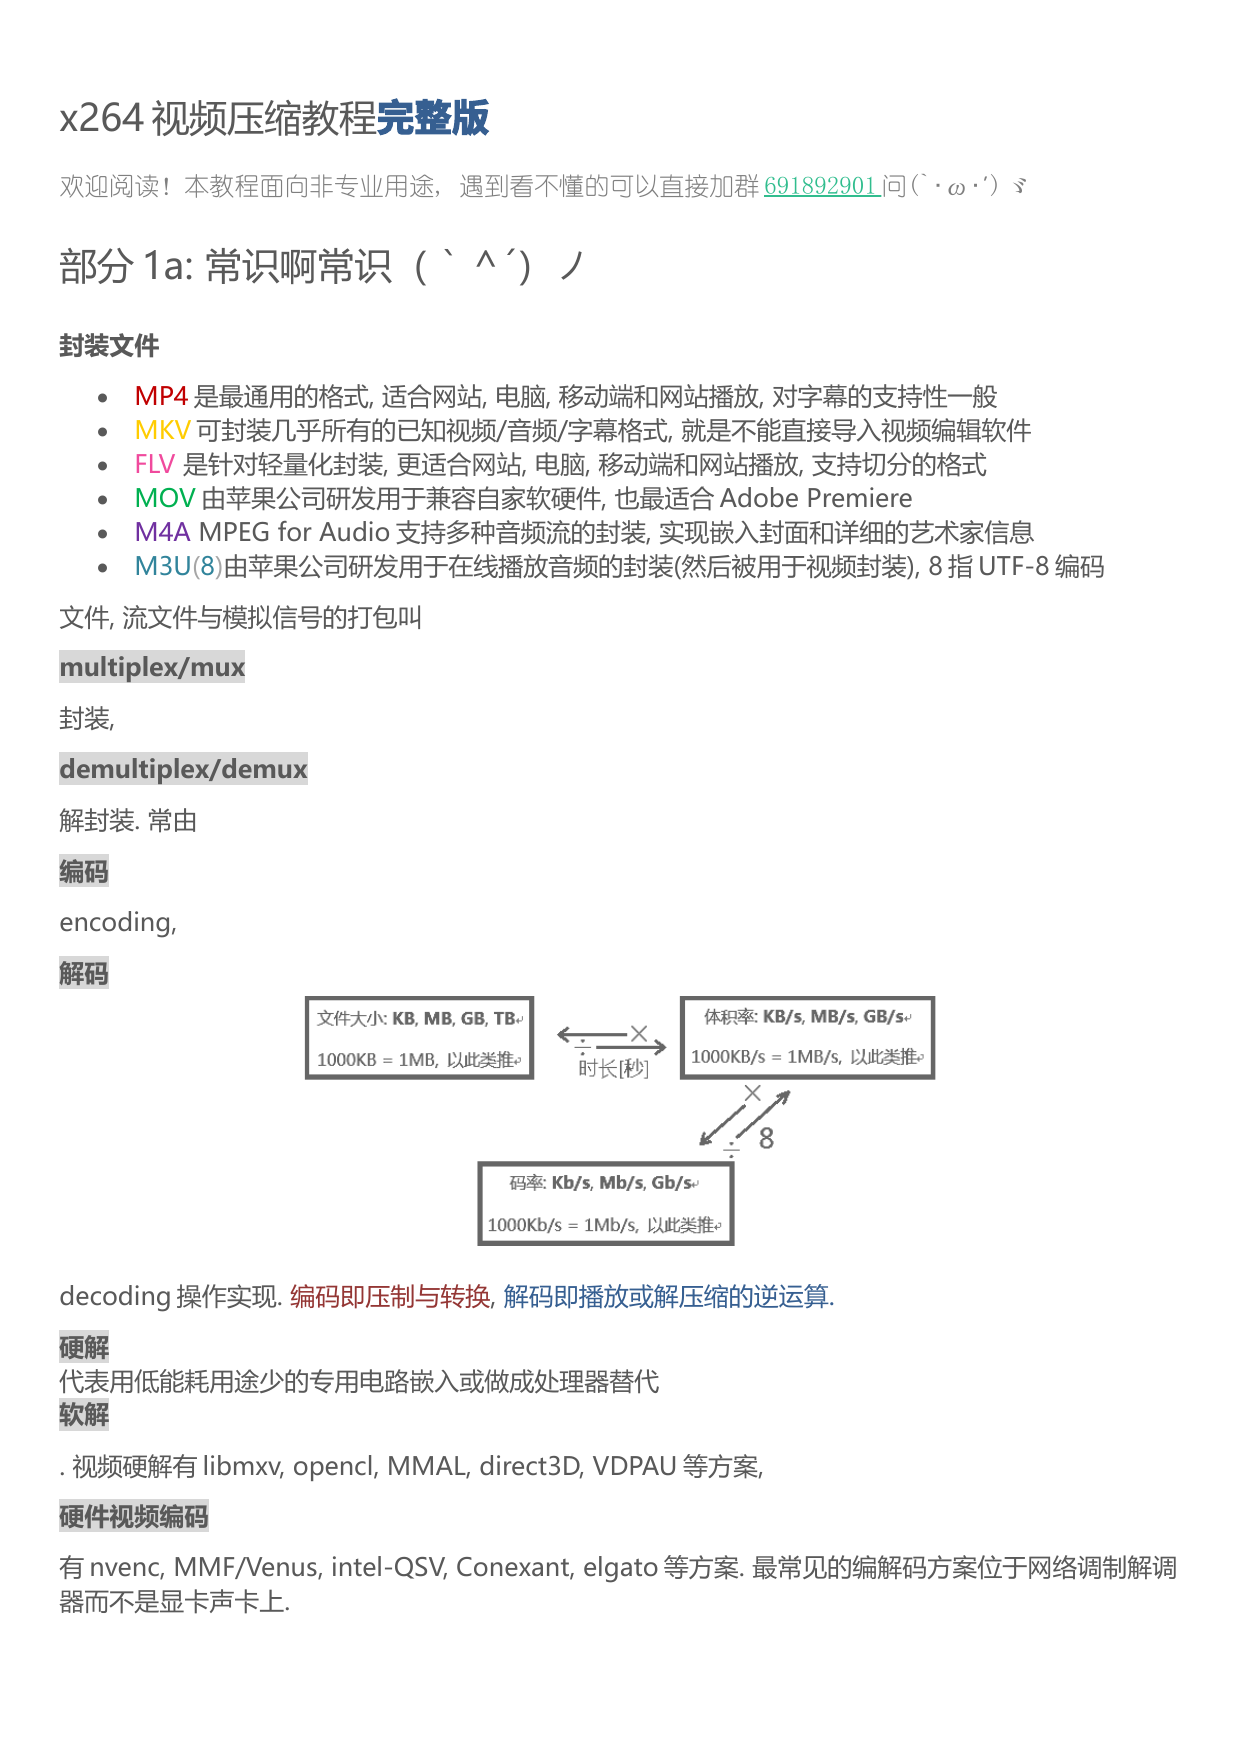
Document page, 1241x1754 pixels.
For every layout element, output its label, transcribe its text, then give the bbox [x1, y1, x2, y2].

text 文件, 流文件与模拟信号的打包叫 [59, 684, 1181, 718]
text 硬解 [59, 1414, 1181, 1448]
list MKV可封装几乎所有的已知视频/音频/字幕格式, 就是不能直接导入视频编辑软件 [97, 429, 1181, 463]
text x264视频压缩教程完整版 [59, 82, 1181, 150]
list FLV 是针对轻量化封装, 更适合网站, 电脑, 移动端和网站播放, 支持切分的格式 [97, 480, 1181, 514]
text 封装, [59, 786, 1181, 820]
text 解码 [109, 1041, 1181, 1074]
text 编码 [59, 939, 1181, 973]
list M3U(8)由苹果公司研发用于在线播放音频的封装(然后被用于视频封装), 8指UTF-8编码 [97, 633, 1181, 667]
text 硬件视频编码 [59, 1584, 1181, 1618]
subtitle 封装文件 [59, 327, 1181, 361]
text . 视频硬解有libmxv, opencl, MMAL, direct3D, VDPAU等方案, [59, 1533, 1181, 1567]
text multiplex/mux [59, 735, 1181, 769]
text demultiplex/demux [59, 837, 1181, 871]
text 解封装. 常由 [59, 888, 1181, 922]
text encoding, [59, 989, 1181, 1023]
list MP4是最通用的格式, 适合网站, 电脑, 移动端和网站播放, 对字幕的支持性一般 [97, 378, 1181, 412]
text 欢迎阅读！本教程面向非专业用途, 遇到看不懂的可以直接加群691892901问(`･ω･´)ゞ [59, 167, 1181, 201]
text 代表用低能耗用途少的专用电路嵌入或做成处理器替代 [59, 1448, 1181, 1482]
list M4A MPEG for Audio支持多种音频流的封装, 实现嵌入封面和详细的艺术家信息 [97, 582, 1181, 616]
subtitle 部分1a: 常识啊常识（｀＾´）ノ [59, 230, 1181, 298]
text 软解 [59, 1482, 1181, 1516]
picture [304, 1081, 936, 1331]
list MOV由苹果公司研发用于兼容自家软硬件, 也最适合Adobe Premiere [97, 531, 1181, 565]
